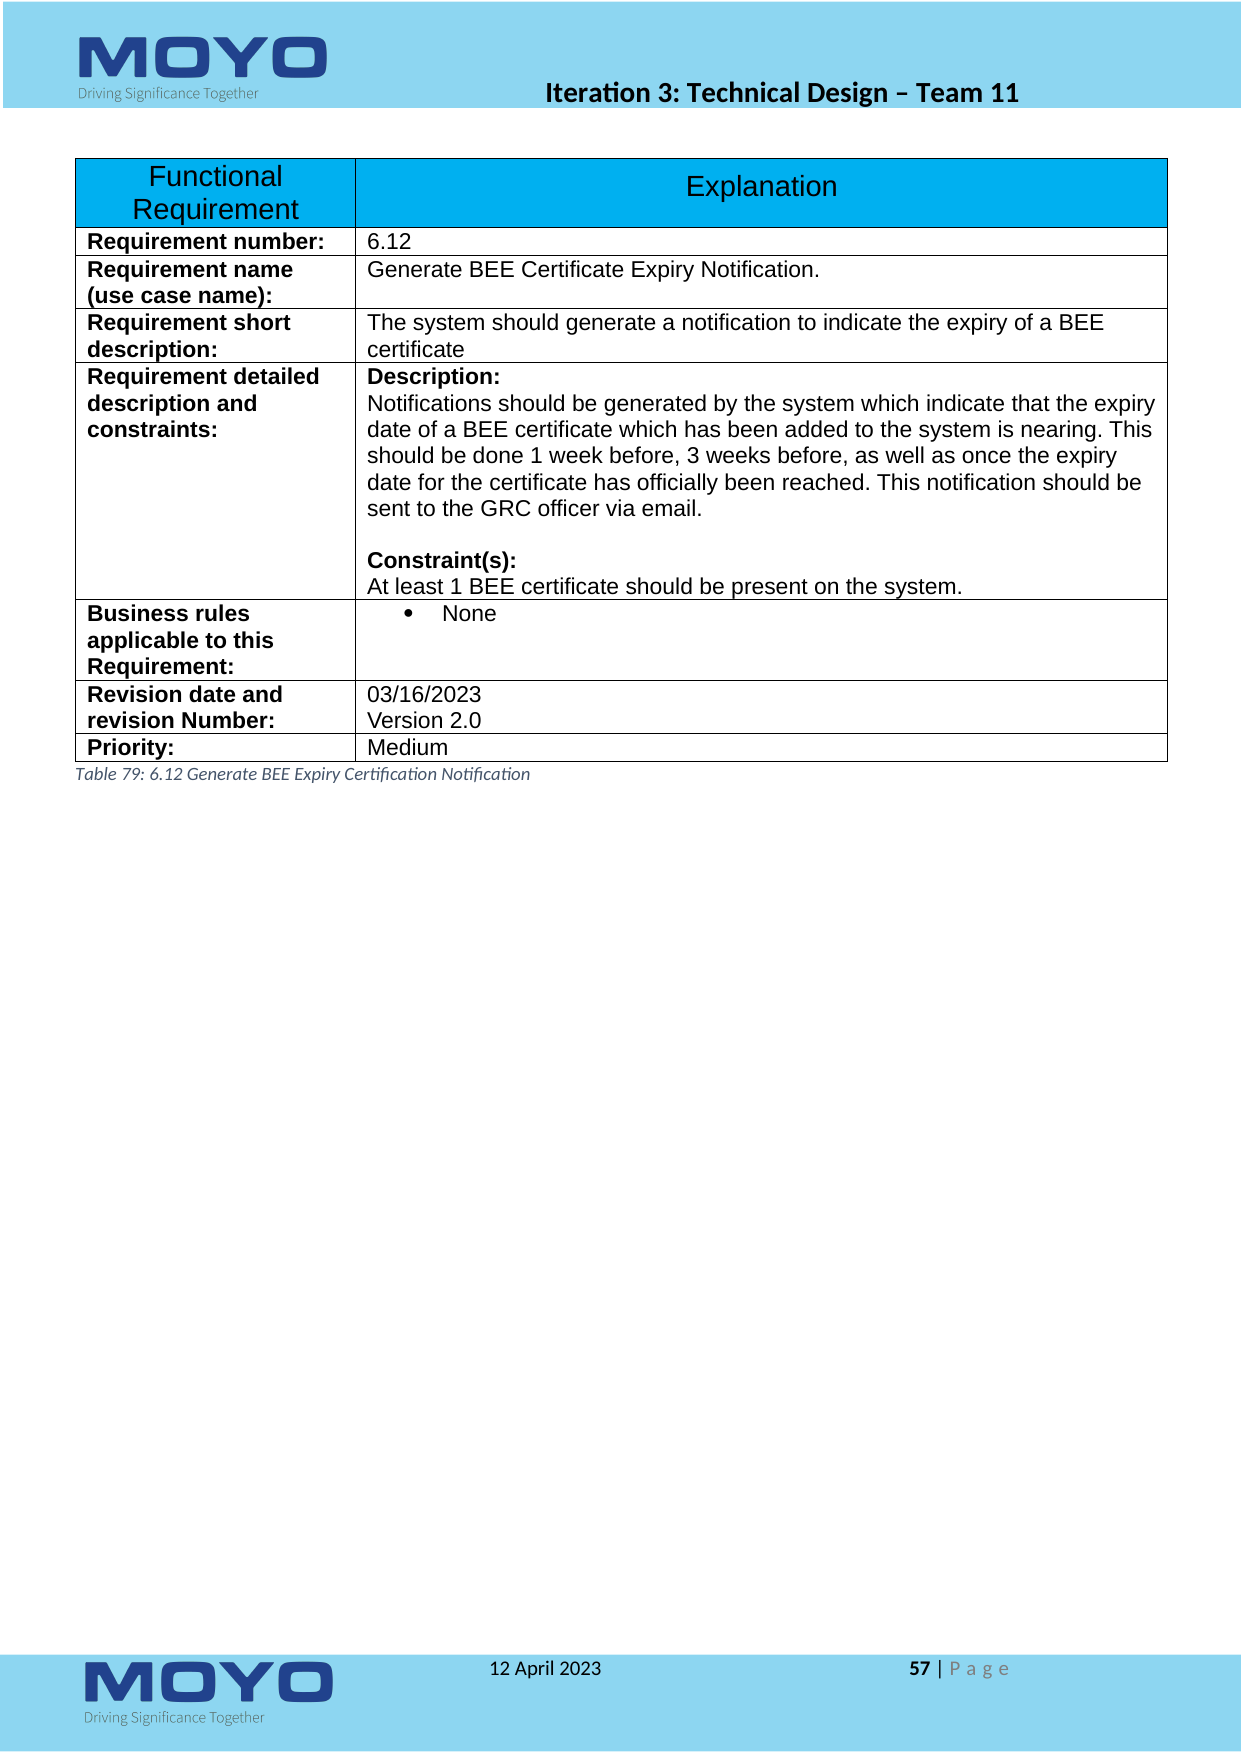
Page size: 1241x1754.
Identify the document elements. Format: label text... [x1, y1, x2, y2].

table_cell Requirement short description: [76, 309, 355, 362]
table_cell Revision date and revision Number: [76, 681, 355, 733]
table_cell Requirement detailed description and constraints: [76, 363, 355, 599]
table_cell None [356, 600, 1167, 679]
table_header Explanation [356, 159, 1167, 227]
text Table 79: 6.12 Generate BEE Expiry Certification Notification [75, 762, 1165, 784]
table_cell Requirement number: [76, 228, 355, 254]
table_header Functional Requirement [76, 159, 355, 227]
table_cell The system should generate a notification to indicate the expiry of a BEE certificate [356, 309, 1167, 362]
table_cell Business rules applicable to this Requirement: [76, 600, 355, 679]
table_cell 6.12 [356, 228, 1167, 254]
table_cell Requirement name (use case name): [76, 256, 355, 308]
table_cell 03/16/2023 Version 2.0 [356, 681, 1167, 733]
table_cell Description: Notifications should be generated by the system which indicate that the expiry date of a BEE certificate which has been added to the system is nearing. This should be done 1 week before, 3 weeks before, as well as once the expiry date for the certificate has officially been reached. This notification should be sent to the GRC officer via email. Constraint(s): At least 1 BEE certificate should be present on the system. [356, 363, 1167, 599]
picture [75, 31, 330, 105]
table_cell Generate BEE Certificate Expiry Notification. [356, 256, 1167, 308]
table_cell Medium [356, 734, 1167, 761]
table_cell Priority: [76, 734, 355, 761]
picture [81, 1656, 336, 1729]
